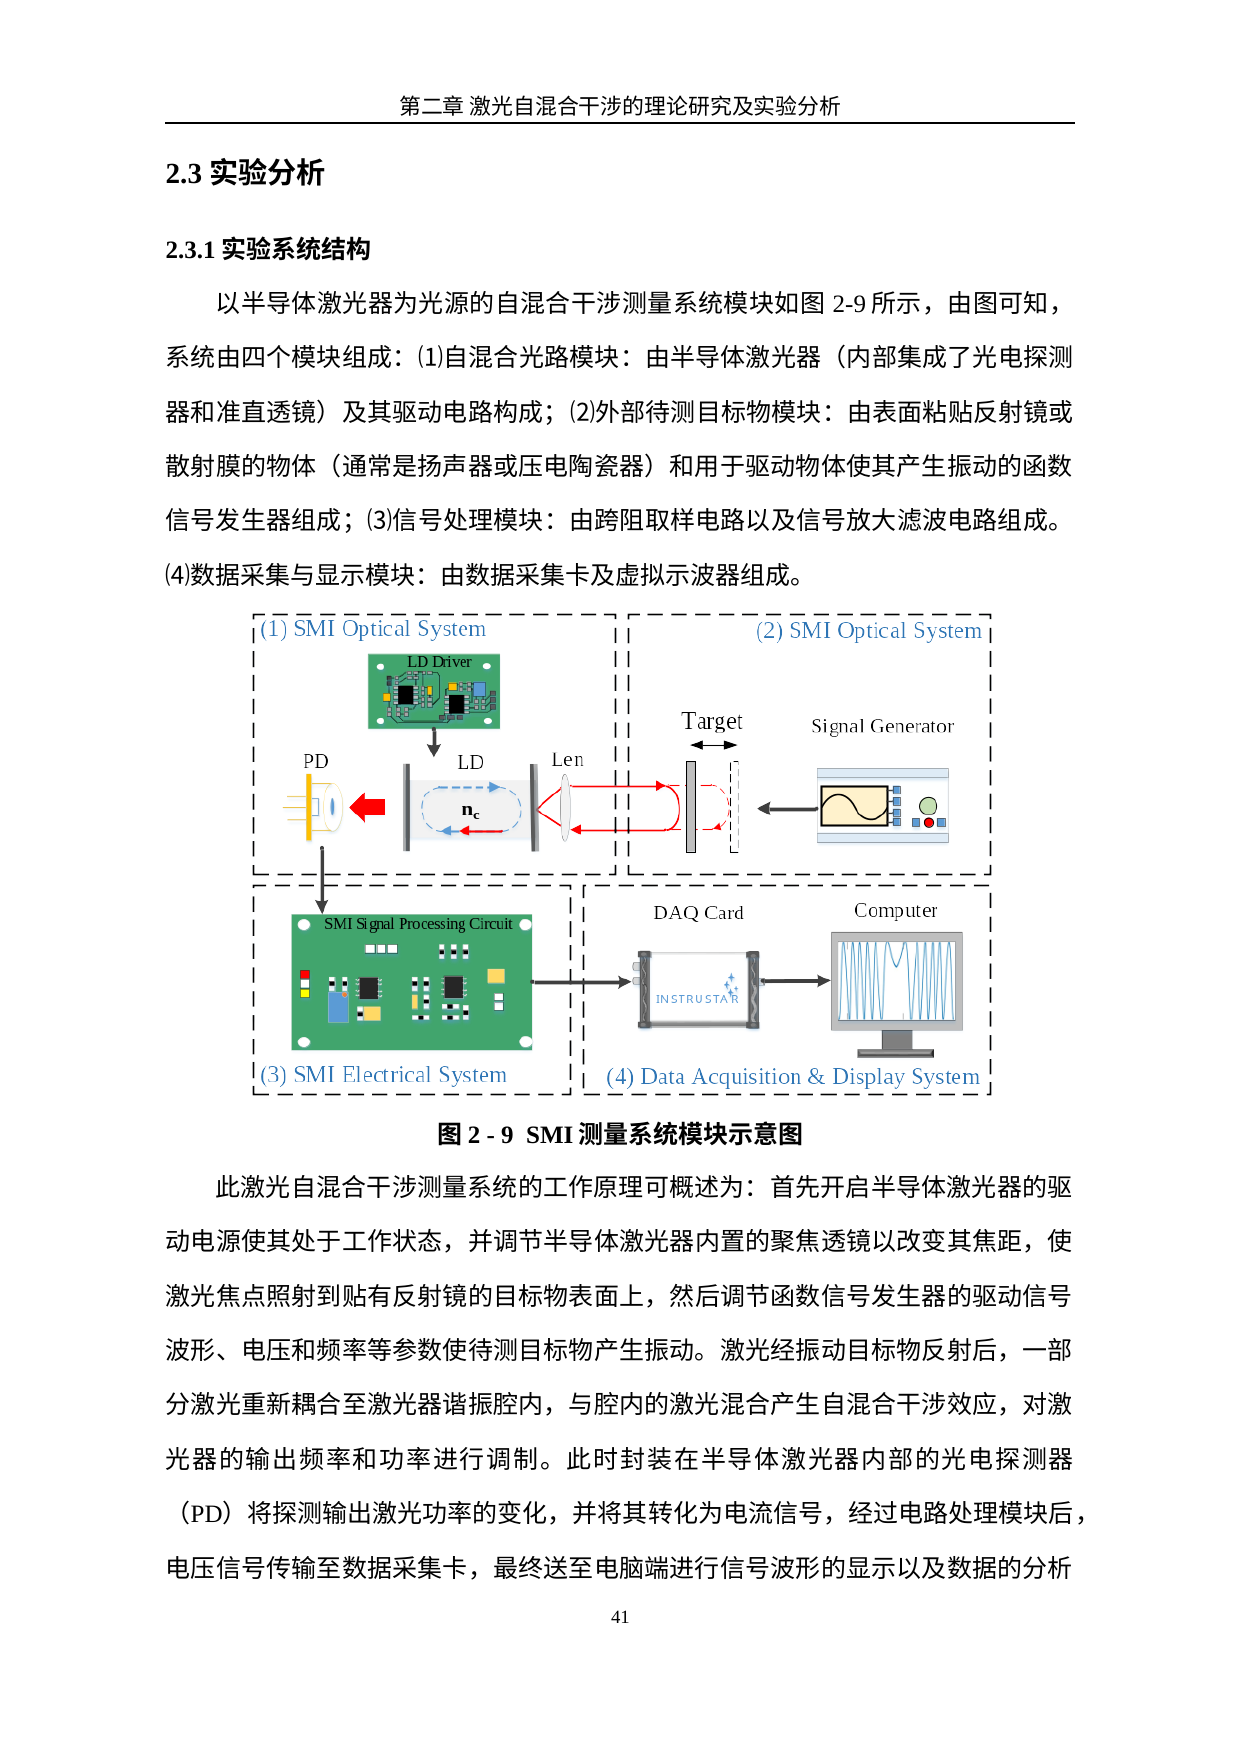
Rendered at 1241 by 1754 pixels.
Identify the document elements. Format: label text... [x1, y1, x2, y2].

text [165, 1167, 1075, 1584]
text 2.3.1 实验系统结构 [165, 230, 1075, 266]
text 图 2 - 9 SMI测量系统模块示意图 [165, 1115, 1075, 1151]
text 以半导体激光器为光源的自混合干涉测量系统模块如图2-9所示，由图可知，系统由四个模块组成：⑴自混合光路模块：由半导体激光器（内部集成了光电探测器和准直透镜）及其驱动电路构成；⑵外部待测目标物模块：由表面粘贴反射镜或散射膜的物体（通常是扬声器或压电陶瓷器）和用于驱动物体使其产生振动的函数信号发生器组成；⑶信号处理模块：由跨阻取样电路以及信号放大滤波电路组成。⑷数据采集与显示模块：由数据采集卡及虚拟示波器组成。 [165, 283, 1075, 591]
subtitle 2.3 实验分析 [165, 150, 1075, 192]
